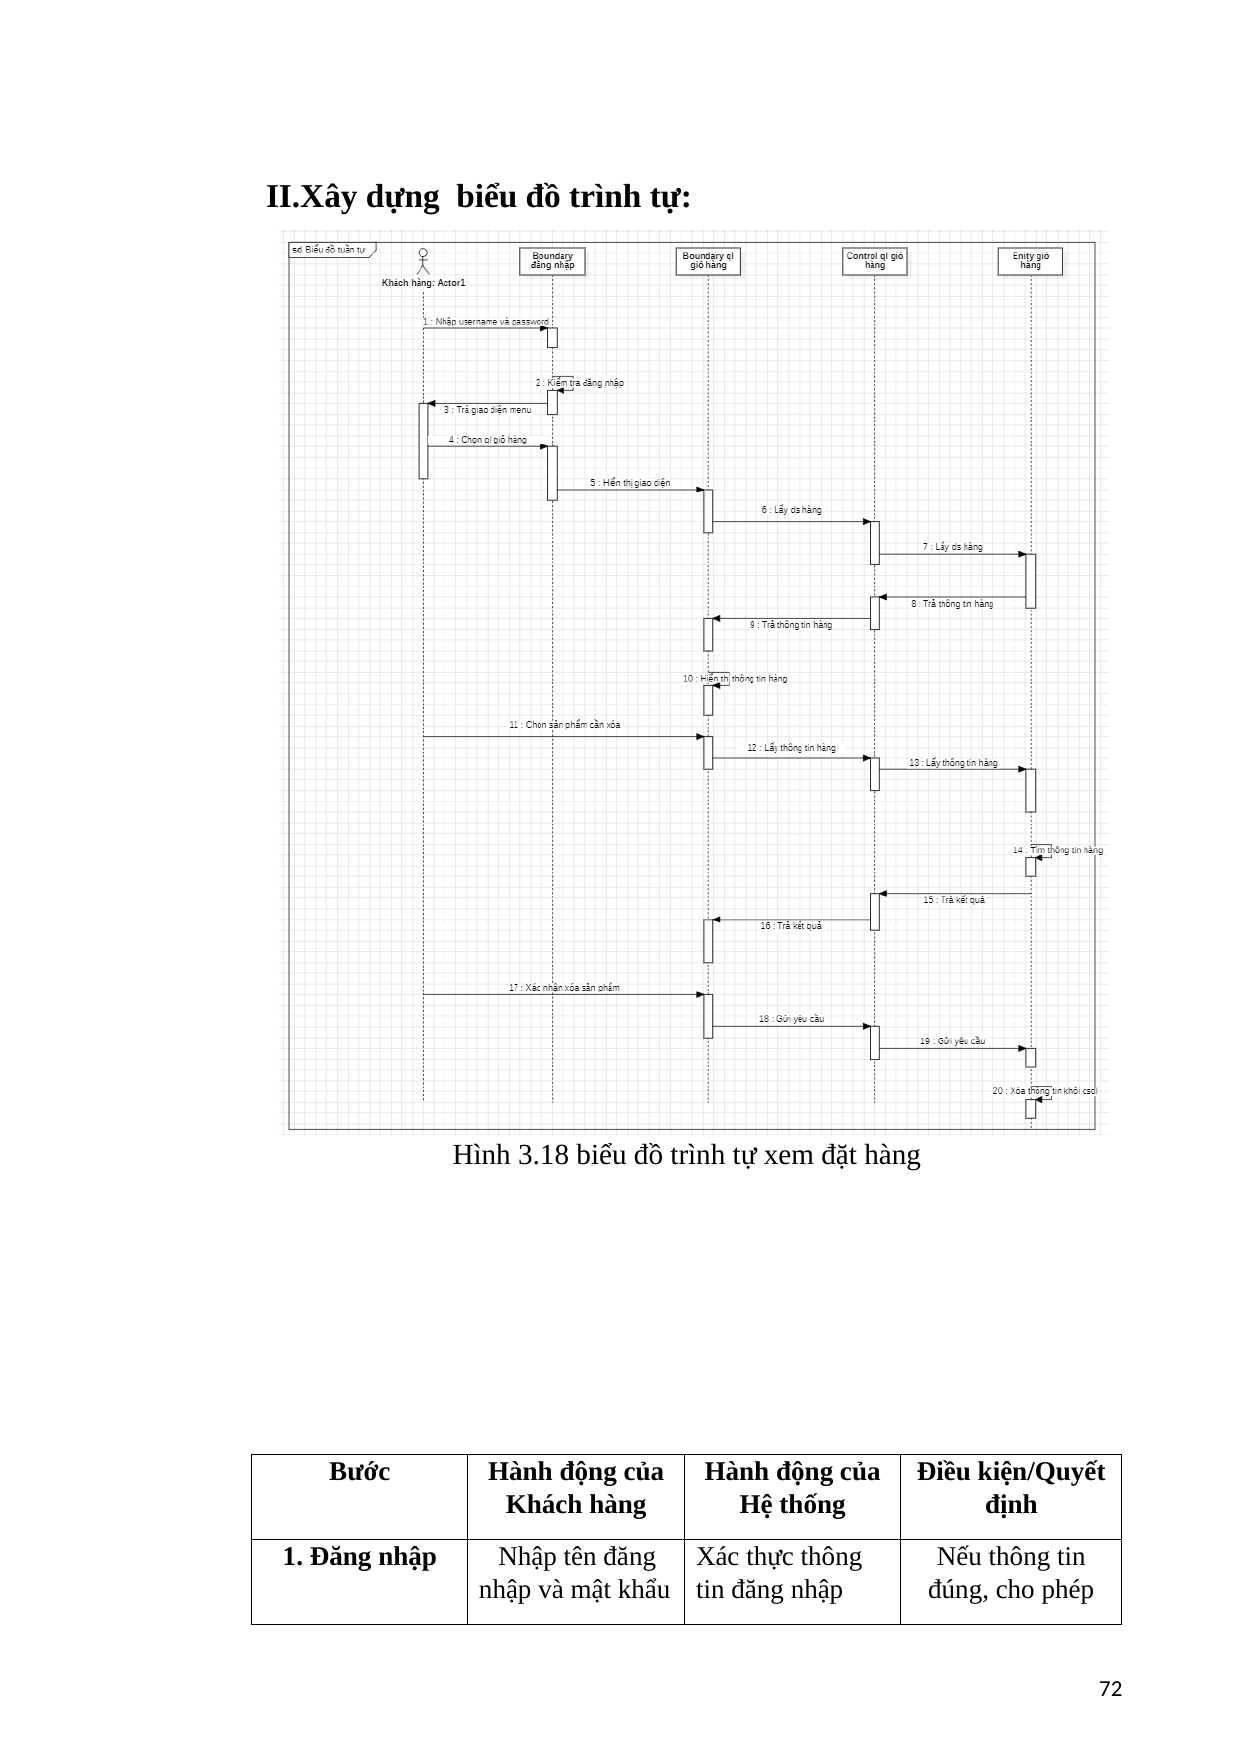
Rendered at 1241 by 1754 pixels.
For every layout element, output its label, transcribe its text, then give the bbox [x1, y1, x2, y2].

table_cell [901, 1540, 1121, 1623]
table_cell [685, 1540, 900, 1623]
table_header Điều kiện/Quyết định [901, 1455, 1121, 1539]
table_header Bước [252, 1455, 467, 1539]
subtitle II.Xây dựng biểu đồ trình tự: [266, 176, 1122, 214]
table_header Hành động của Khách hàng [468, 1455, 684, 1539]
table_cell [468, 1540, 684, 1623]
table_cell 1. Đăng nhập [252, 1540, 467, 1623]
table_header Hành động của Hệ thống [685, 1455, 900, 1539]
picture [278, 229, 1109, 1135]
